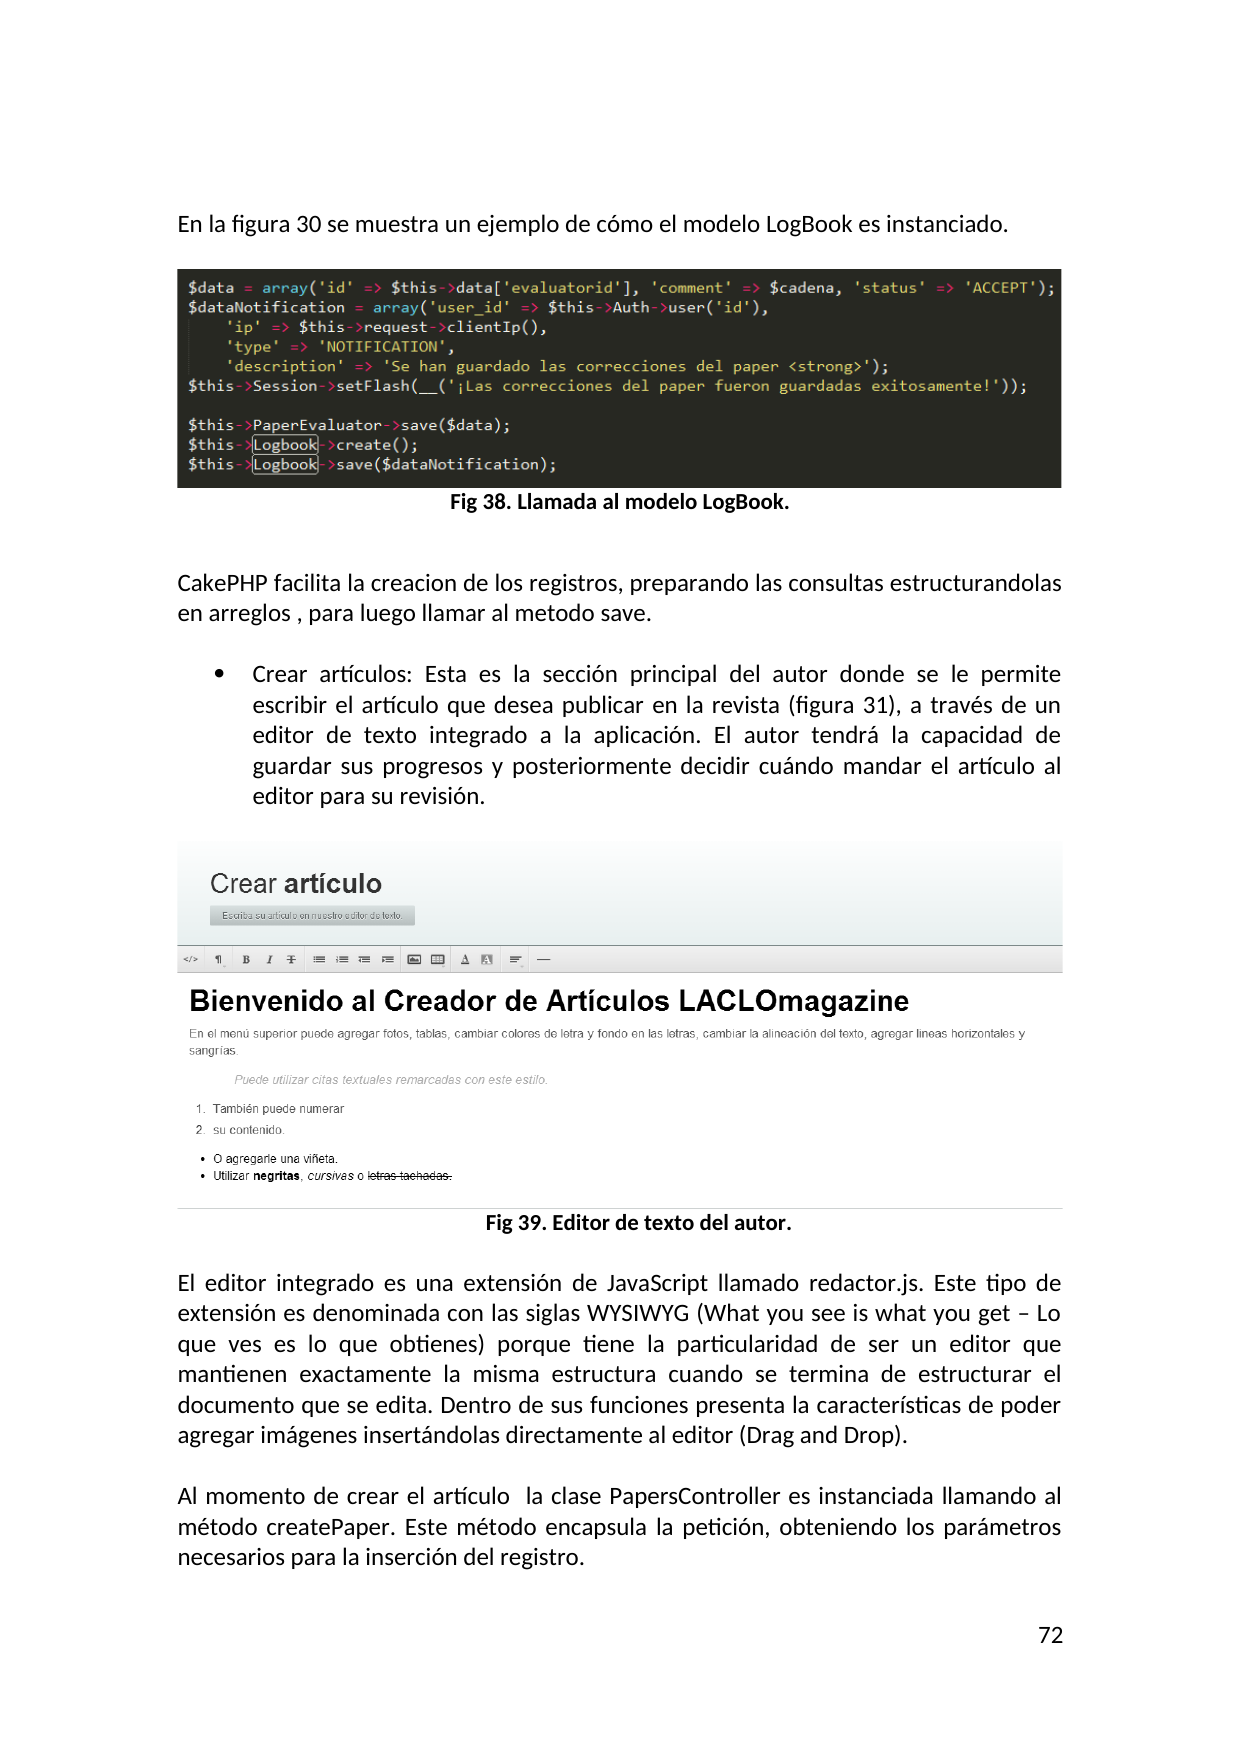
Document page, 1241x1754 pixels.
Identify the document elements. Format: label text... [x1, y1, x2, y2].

list Crear artículos: Esta es la sección principal del autor donde se le permite escribir el artículo que desea publicar en la revista (figura 31), a través de un editor de texto integrado a la aplicación. El autor tendrá la capacidad de guardar sus progresos y posteriormente decidir cuándo mandar el artículo al editor para su revisión. [215, 658, 1063, 811]
picture [177, 269, 1062, 488]
text En la figura 30 se muestra un ejemplo de cómo el modelo LogBook es instanciado. [177, 209, 1063, 239]
text CakePHP facilita la creacion de los registros, preparando las consultas estructurandolas en arreglos , para luego llamar al metodo save. [177, 567, 1063, 628]
text El editor integrado es una extensión de JavaScript llamado redactor.js. Este tipo de extensión es denominada con las siglas WYSIWYG (What you see is what you get – Lo que ves es lo que obtienes) porque tiene la particularidad de ser un editor que mantienen exactamente la misma estructura cuando se termina de estructurar el documento que se edita. Dentro de sus funciones presenta la características de poder agregar imágenes insertándolas directamente al editor (Drag and Drop). [177, 1267, 1063, 1450]
text Al momento de crear el artículo la clase PapersController es instanciada llamando al método createPaper. Este método encapsula la petición, obteniendo los parámetros necesarios para la inserción del registro. [177, 1480, 1063, 1572]
picture [177, 841, 1063, 1209]
